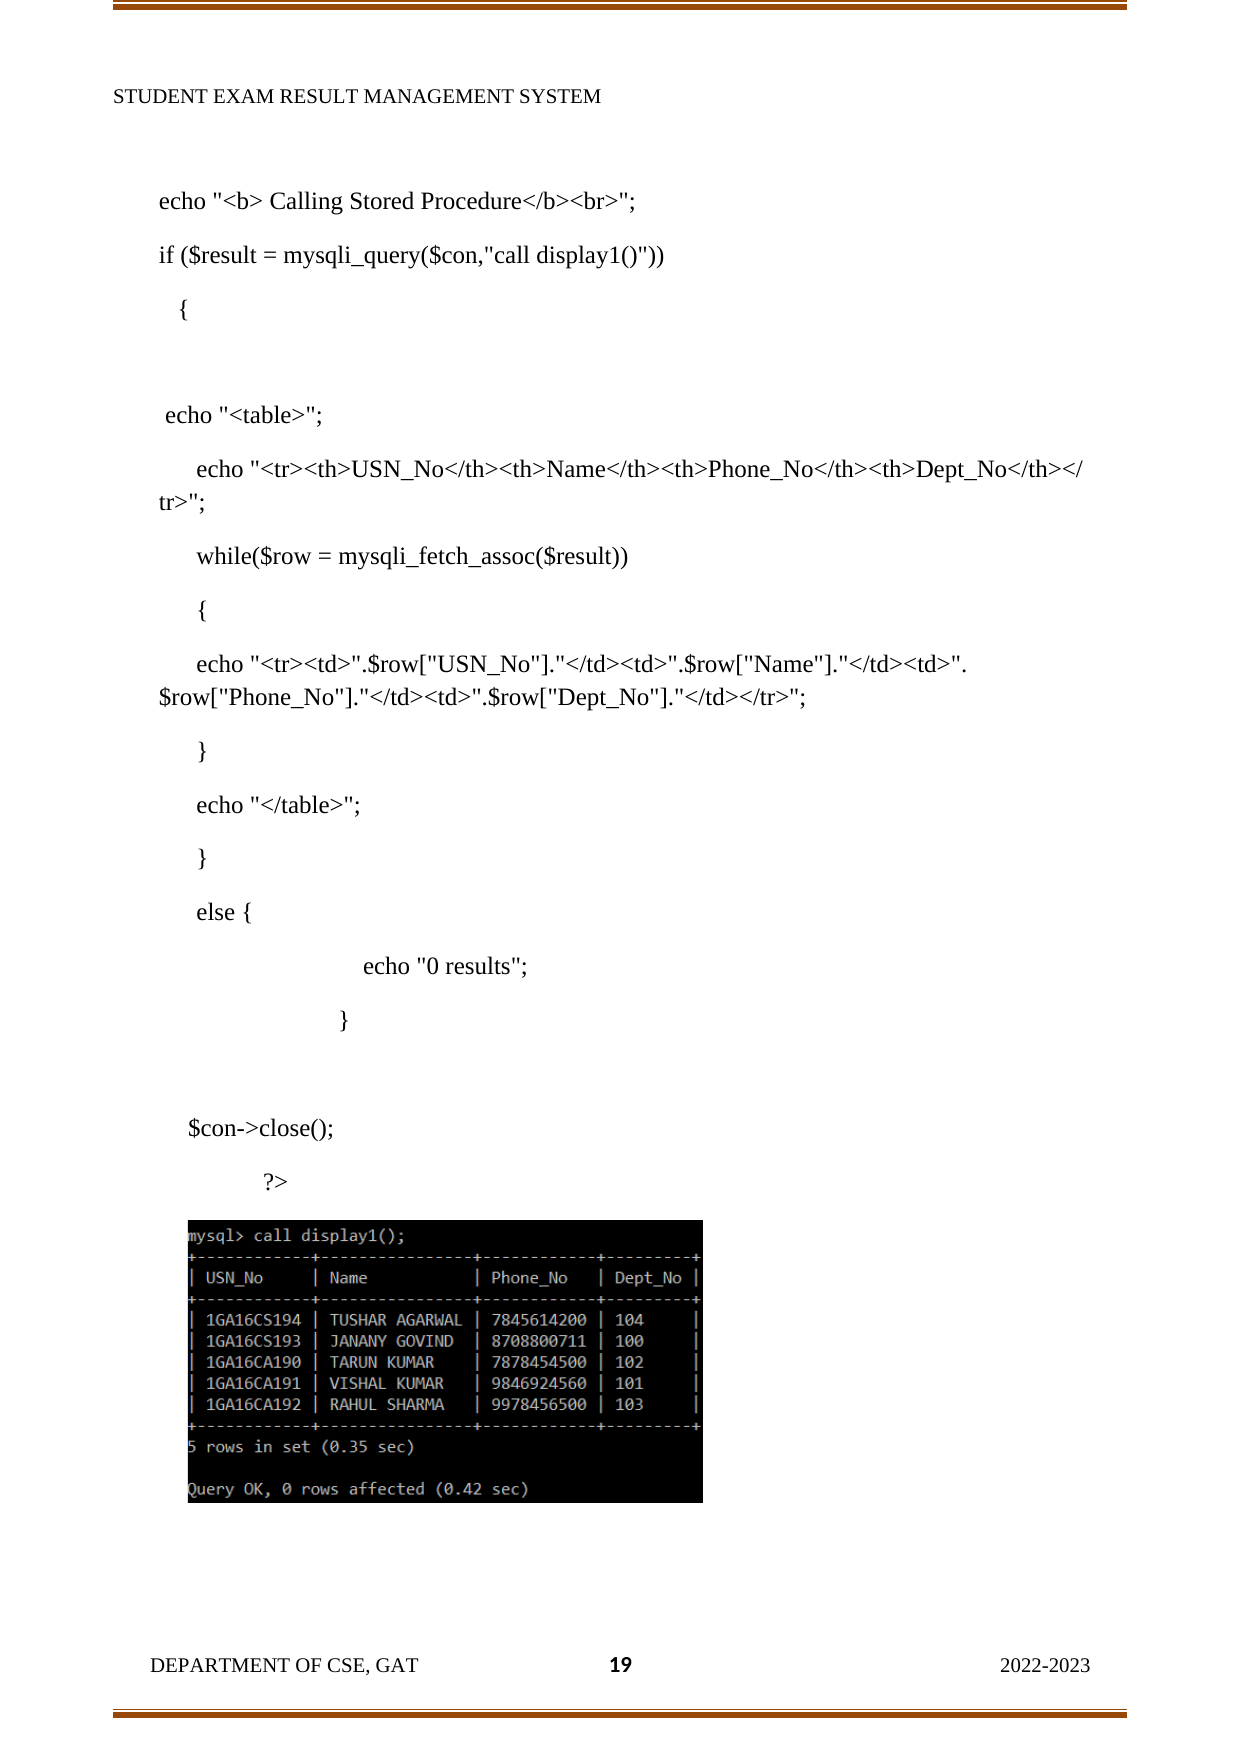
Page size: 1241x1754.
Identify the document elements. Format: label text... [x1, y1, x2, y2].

text echo "0 results"; [159, 951, 1127, 980]
text $con->close(); [159, 1113, 1127, 1142]
text echo "<table>"; [159, 401, 1127, 429]
text ?> [159, 1167, 1127, 1195]
text else { [159, 897, 1127, 926]
text { [159, 595, 1127, 624]
text if ($result = mysqli_query($con,"call display1()")) [159, 240, 1127, 268]
text } [159, 843, 1127, 872]
text while($row = mysqli_fetch_assoc($result)) [159, 541, 1127, 570]
text echo "<b> Calling Stored Procedure</b><br>"; [159, 186, 1127, 215]
text { [159, 294, 1127, 322]
text } [159, 1005, 1127, 1034]
text } [159, 736, 1127, 764]
text echo "</table>"; [159, 790, 1127, 818]
text echo "<tr><th>USN_No</th><th>Name</th><th>Phone_No</th><th>Dept_No</th></tr>"; [159, 454, 1127, 516]
picture [187, 1220, 703, 1503]
text echo "<tr><td>".$row["USN_No"]."</td><td>".$row["Name"]."</td><td>".$row["Phone_No"]."</td><td>".$row["Dept_No"]."</td></tr>"; [159, 649, 1127, 711]
